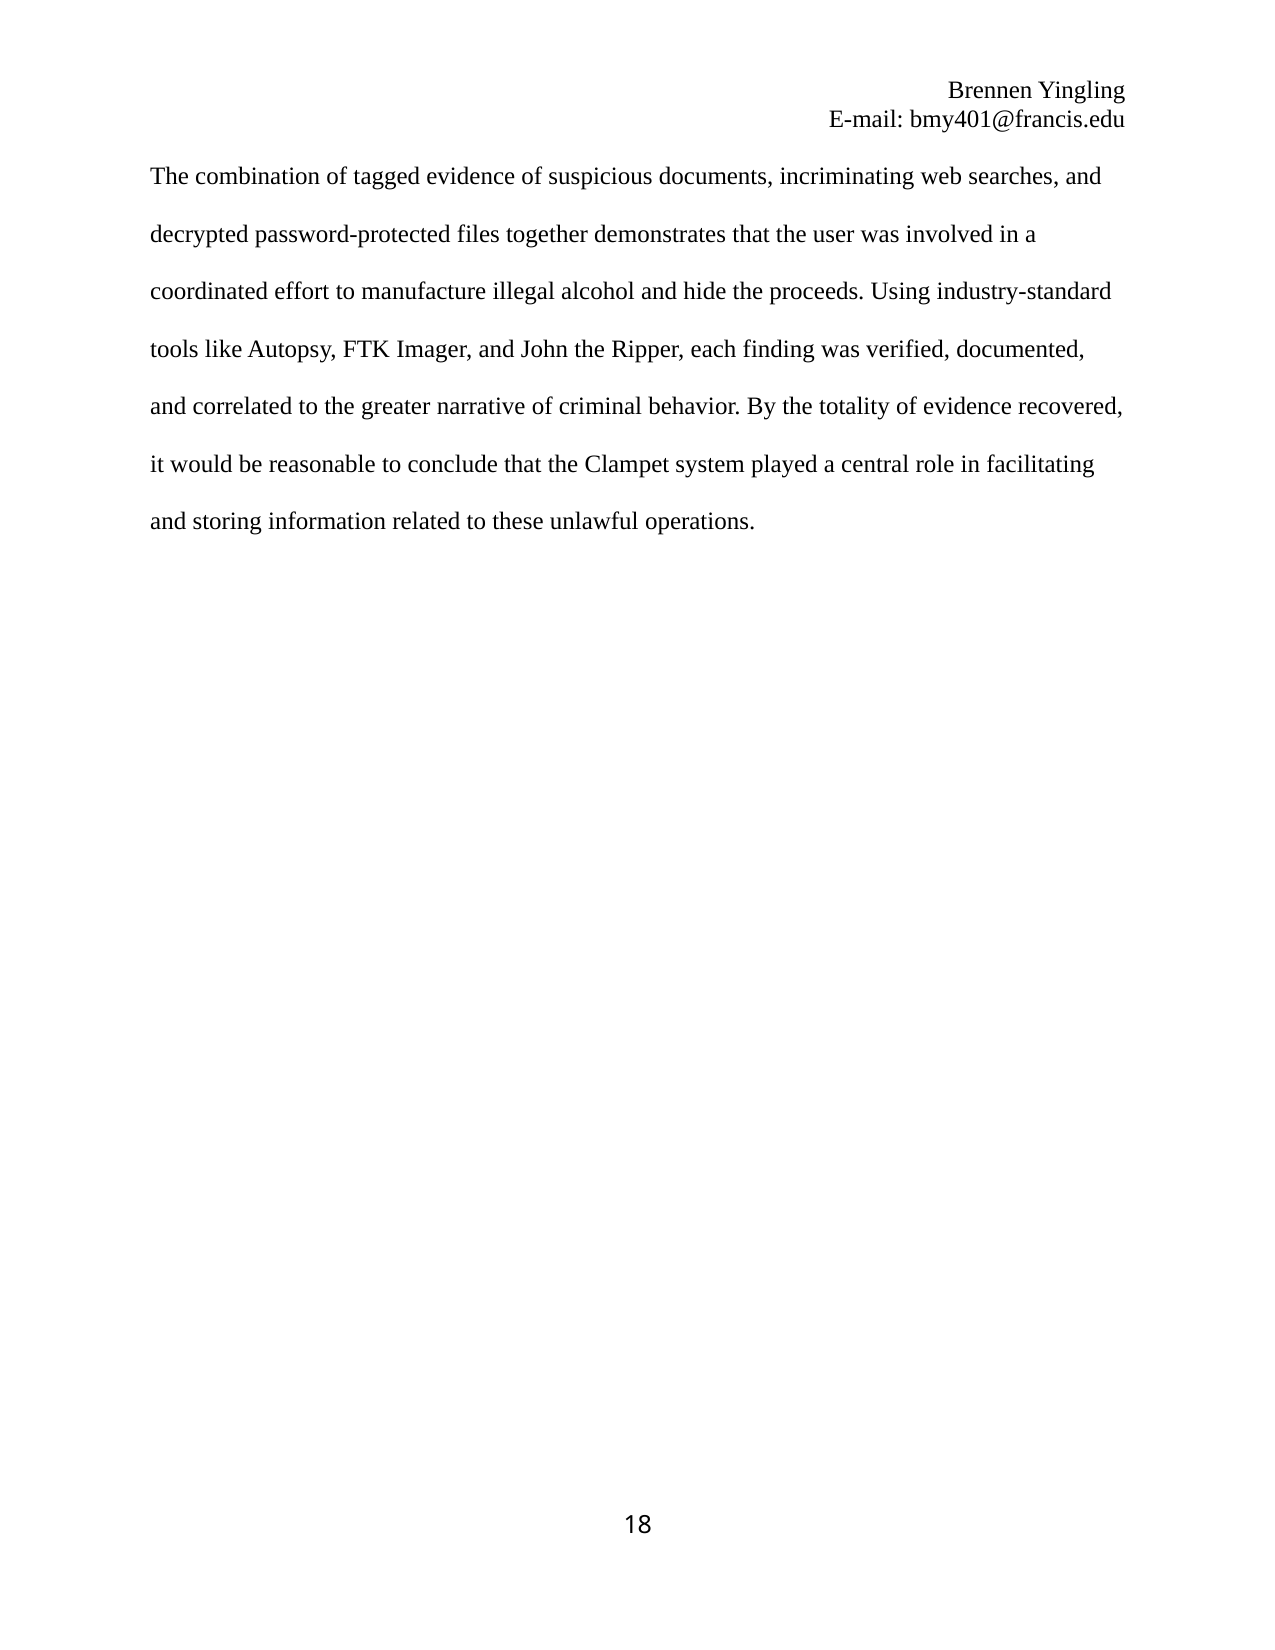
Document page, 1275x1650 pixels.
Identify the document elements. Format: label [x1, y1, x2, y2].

text [150, 161, 1125, 535]
